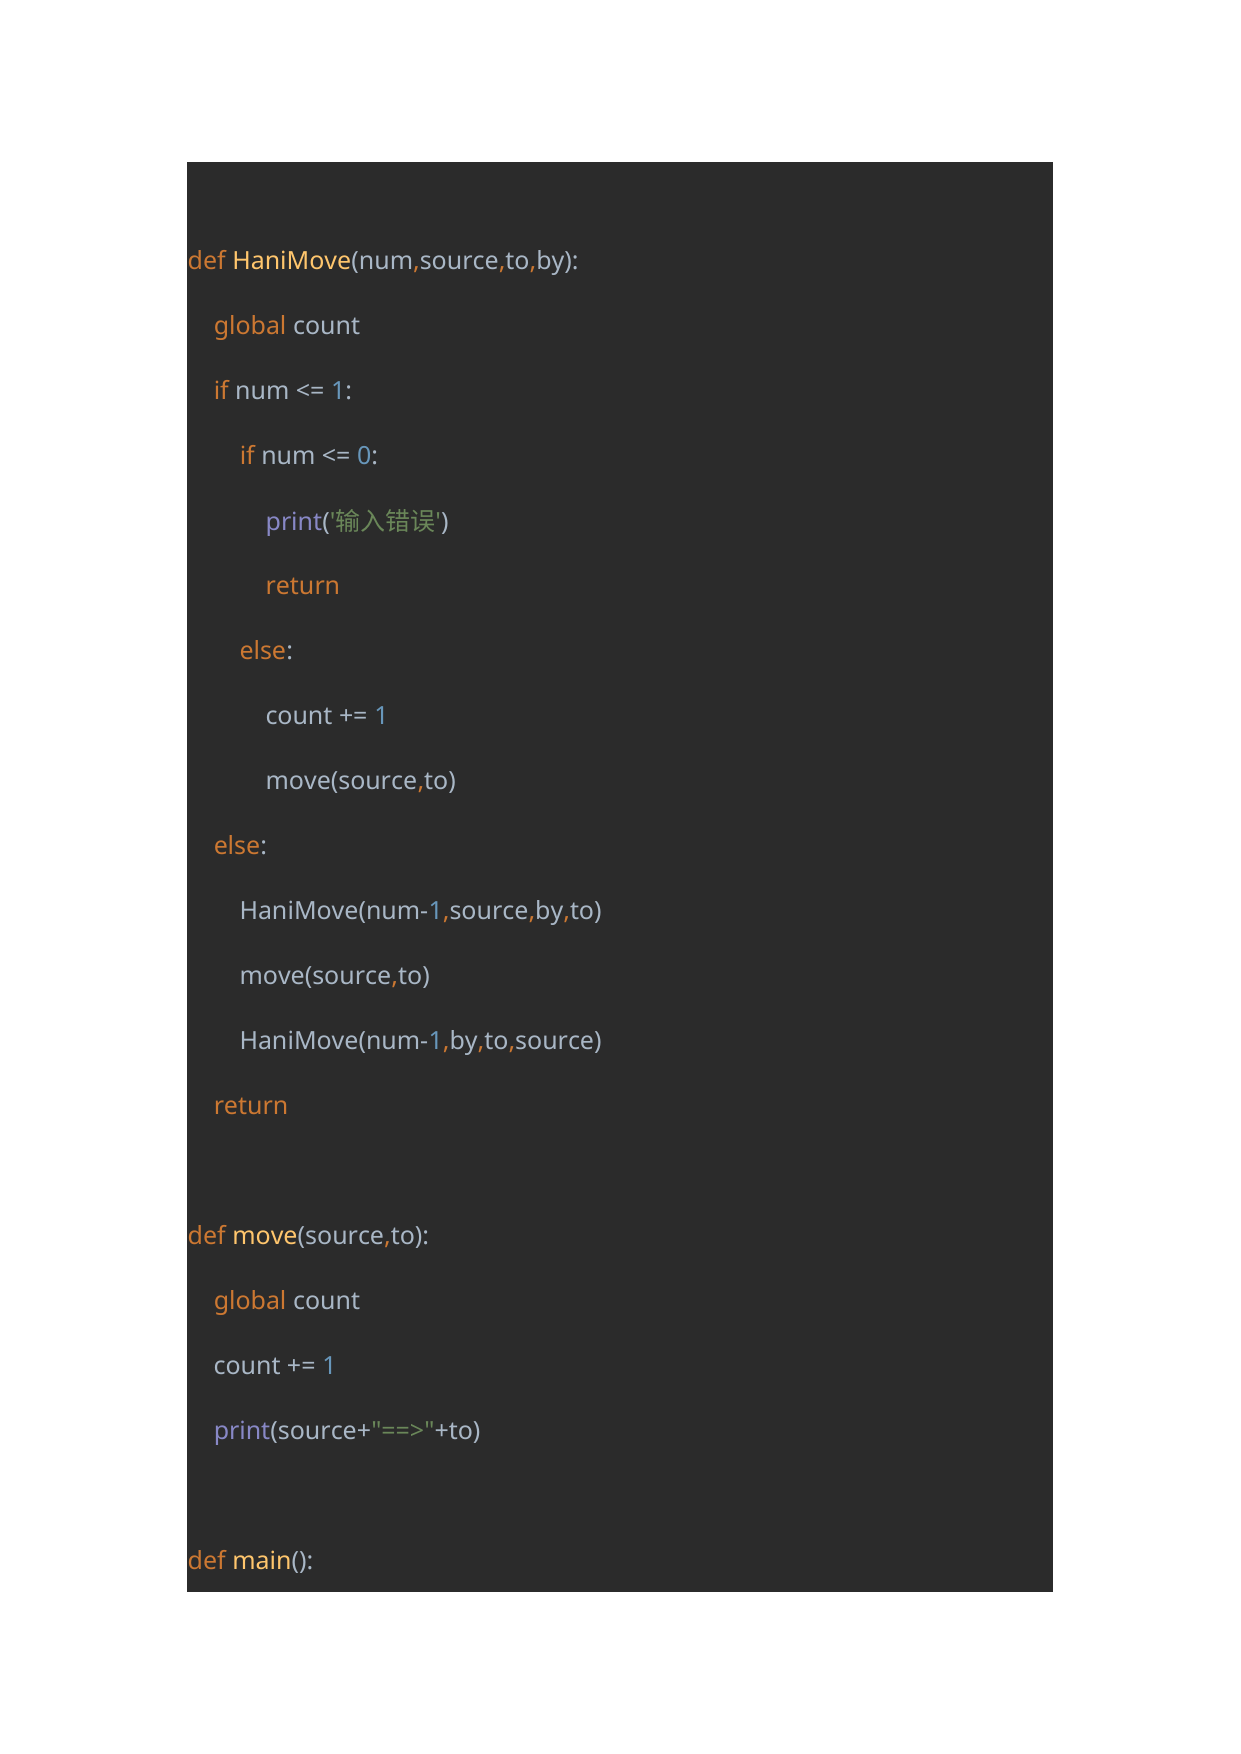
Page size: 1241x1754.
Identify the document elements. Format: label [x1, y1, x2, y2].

text [187, 162, 1053, 1592]
